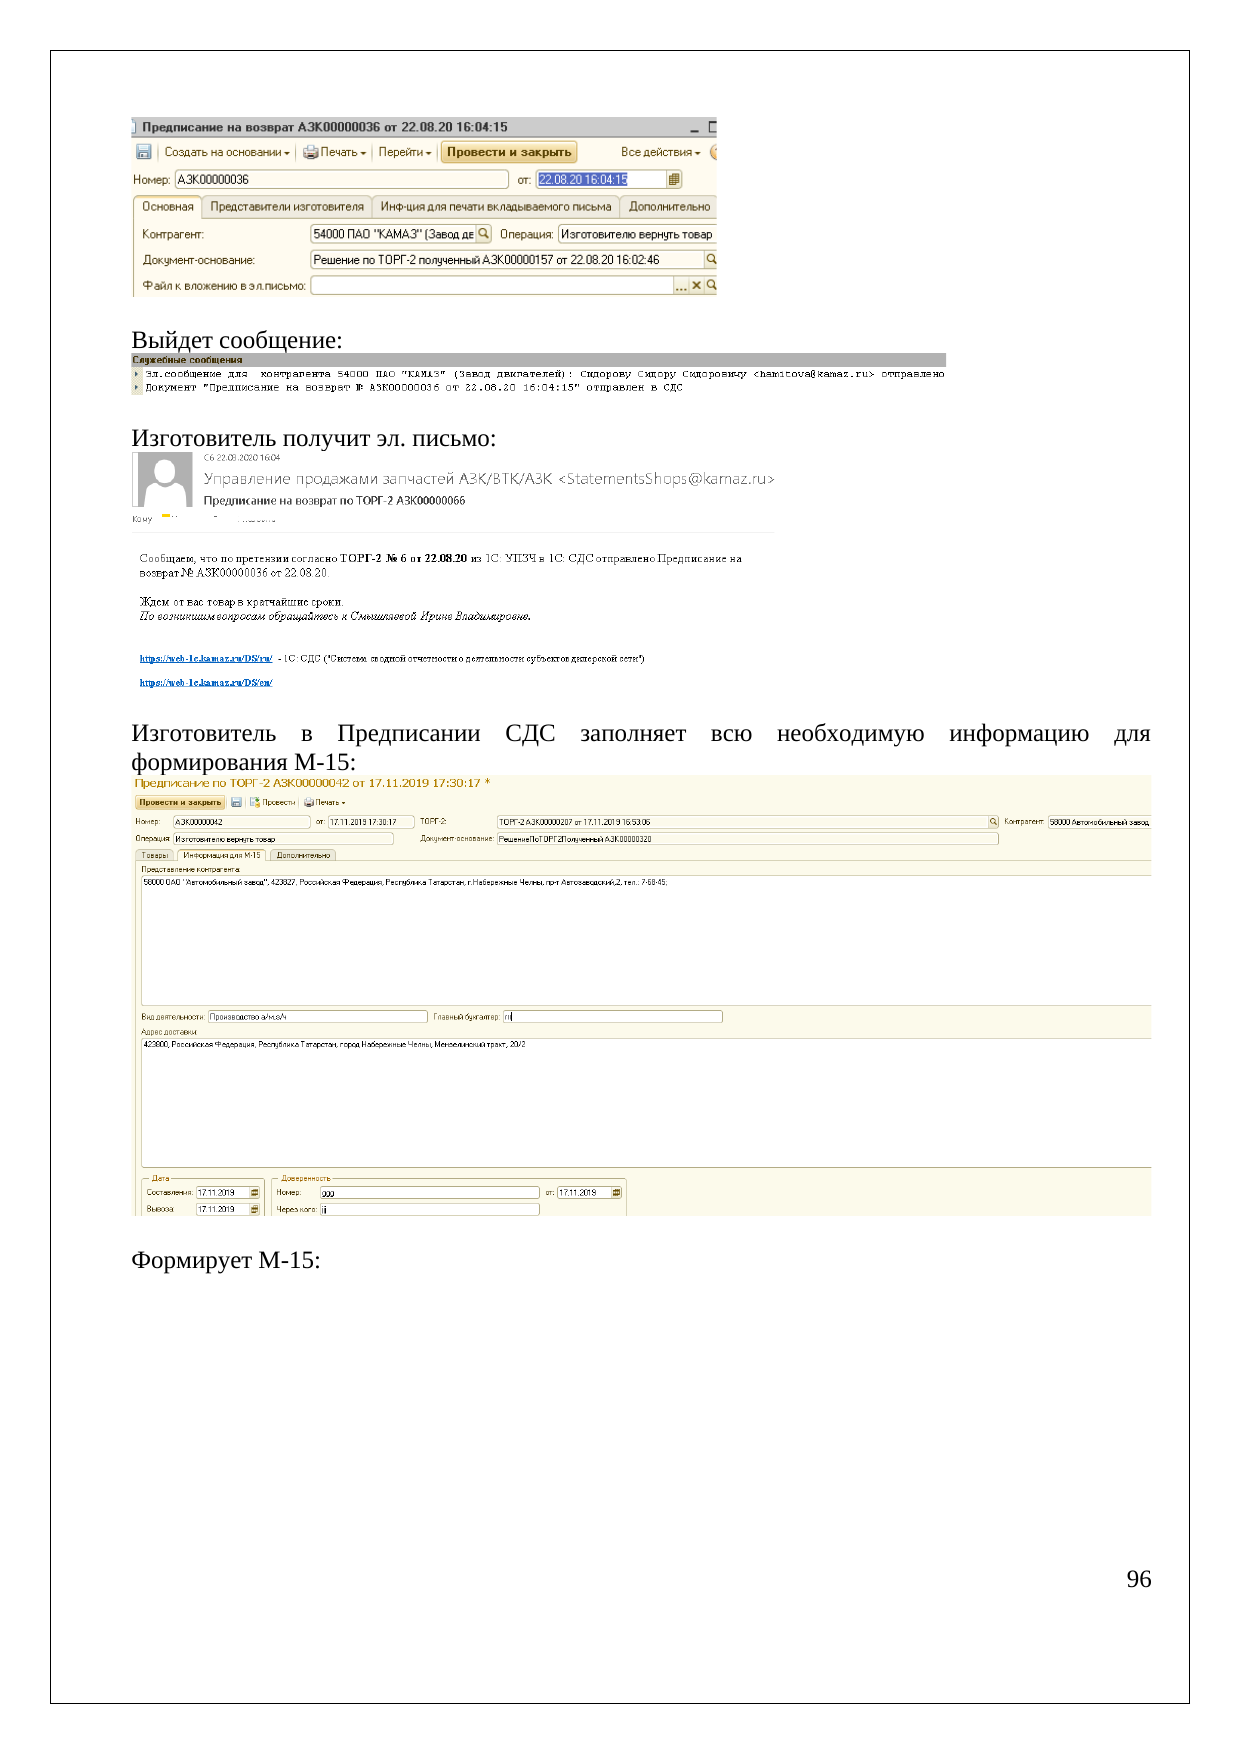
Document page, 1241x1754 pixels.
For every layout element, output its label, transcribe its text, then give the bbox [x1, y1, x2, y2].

text Выйдет сообщение: [131, 325, 1152, 354]
text Формирует М-15: [131, 1245, 1152, 1273]
picture [131, 117, 717, 297]
text Изготовитель в Предписании СДС заполняет всю необходимую информацию для формирования М-15: [131, 718, 1152, 775]
picture [131, 353, 947, 395]
picture [131, 775, 1152, 1216]
picture [131, 451, 775, 690]
text Изготовитель получит эл. письмо: [131, 423, 1152, 452]
